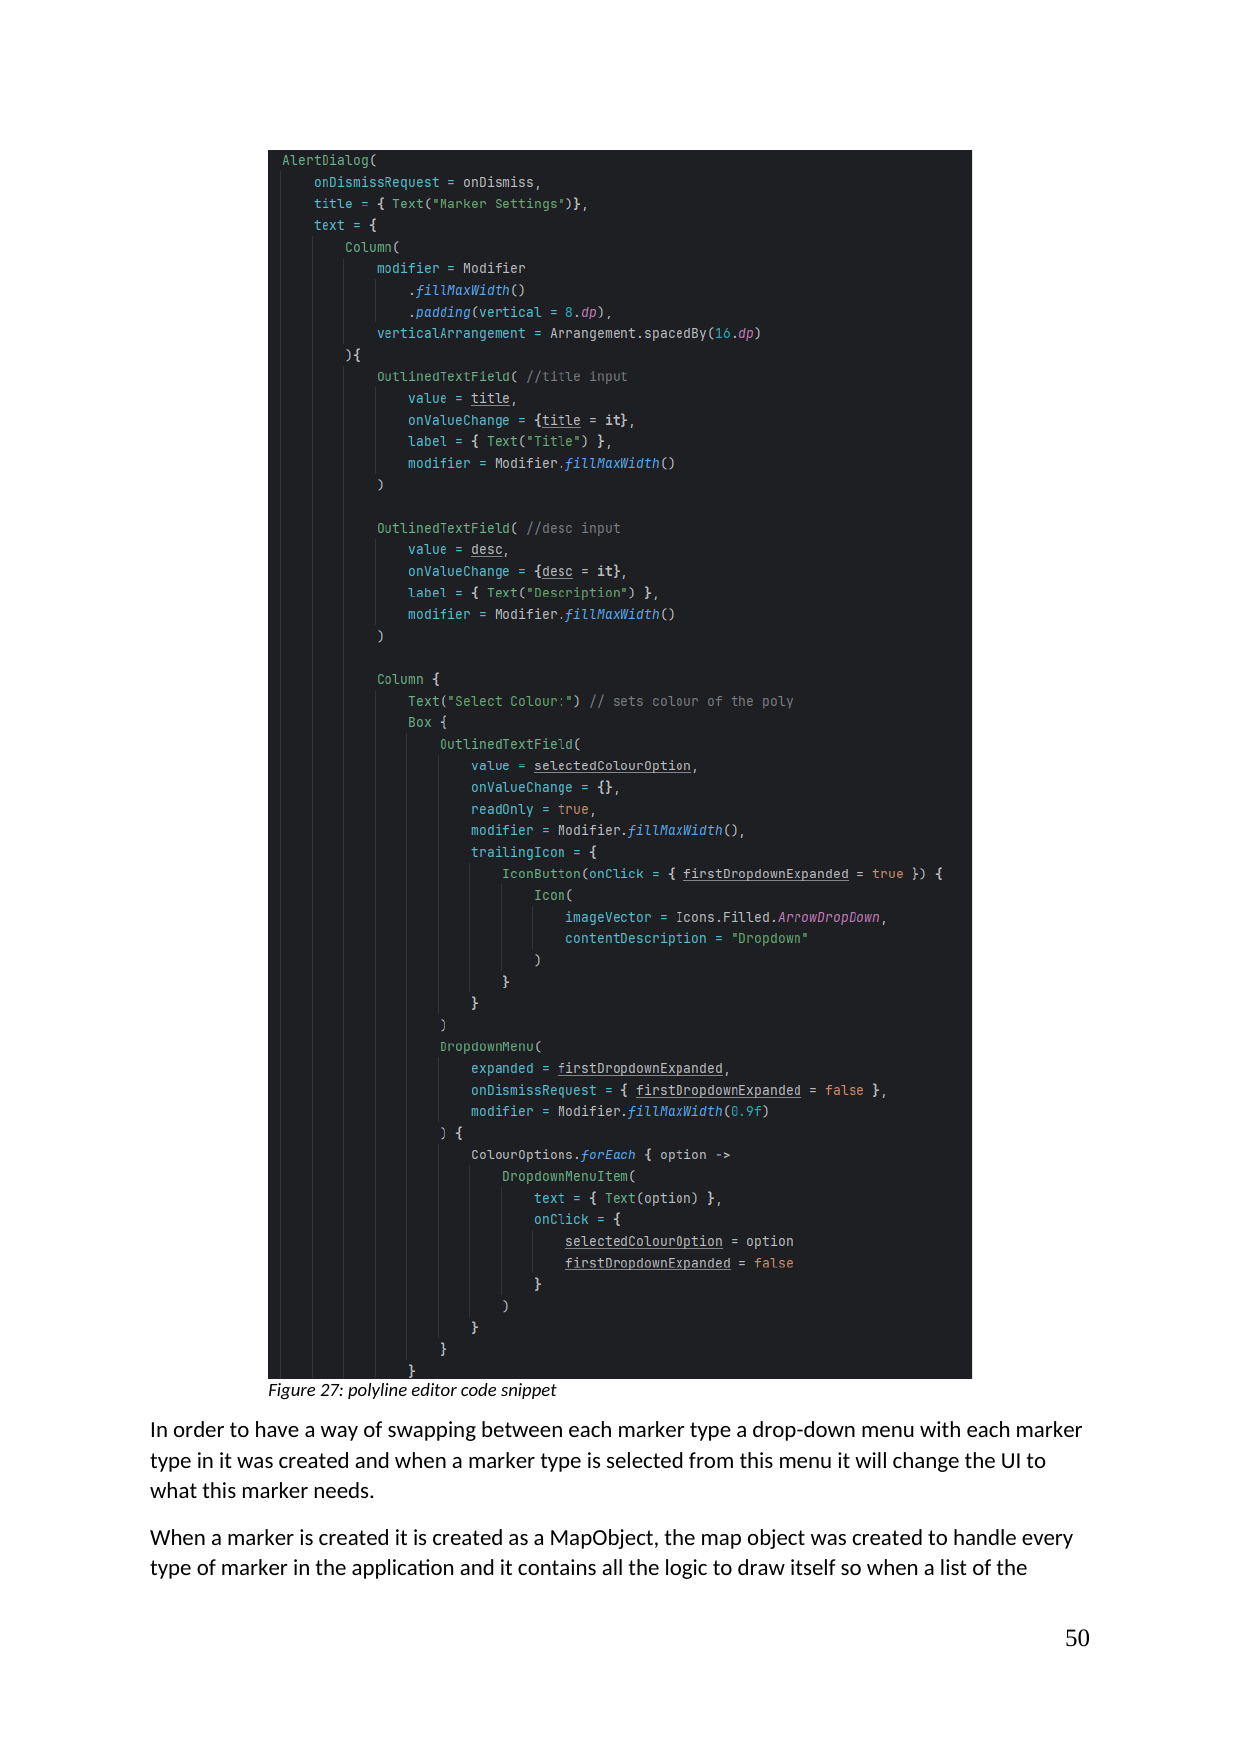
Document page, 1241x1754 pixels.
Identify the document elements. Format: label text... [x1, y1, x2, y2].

text In order to have a way of swapping between each marker type a drop-down menu with each marker type in it was created and when a marker type is selected from this menu it will change the UI to what this marker needs. [150, 1416, 1090, 1504]
picture [268, 150, 973, 1379]
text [150, 1523, 1090, 1581]
